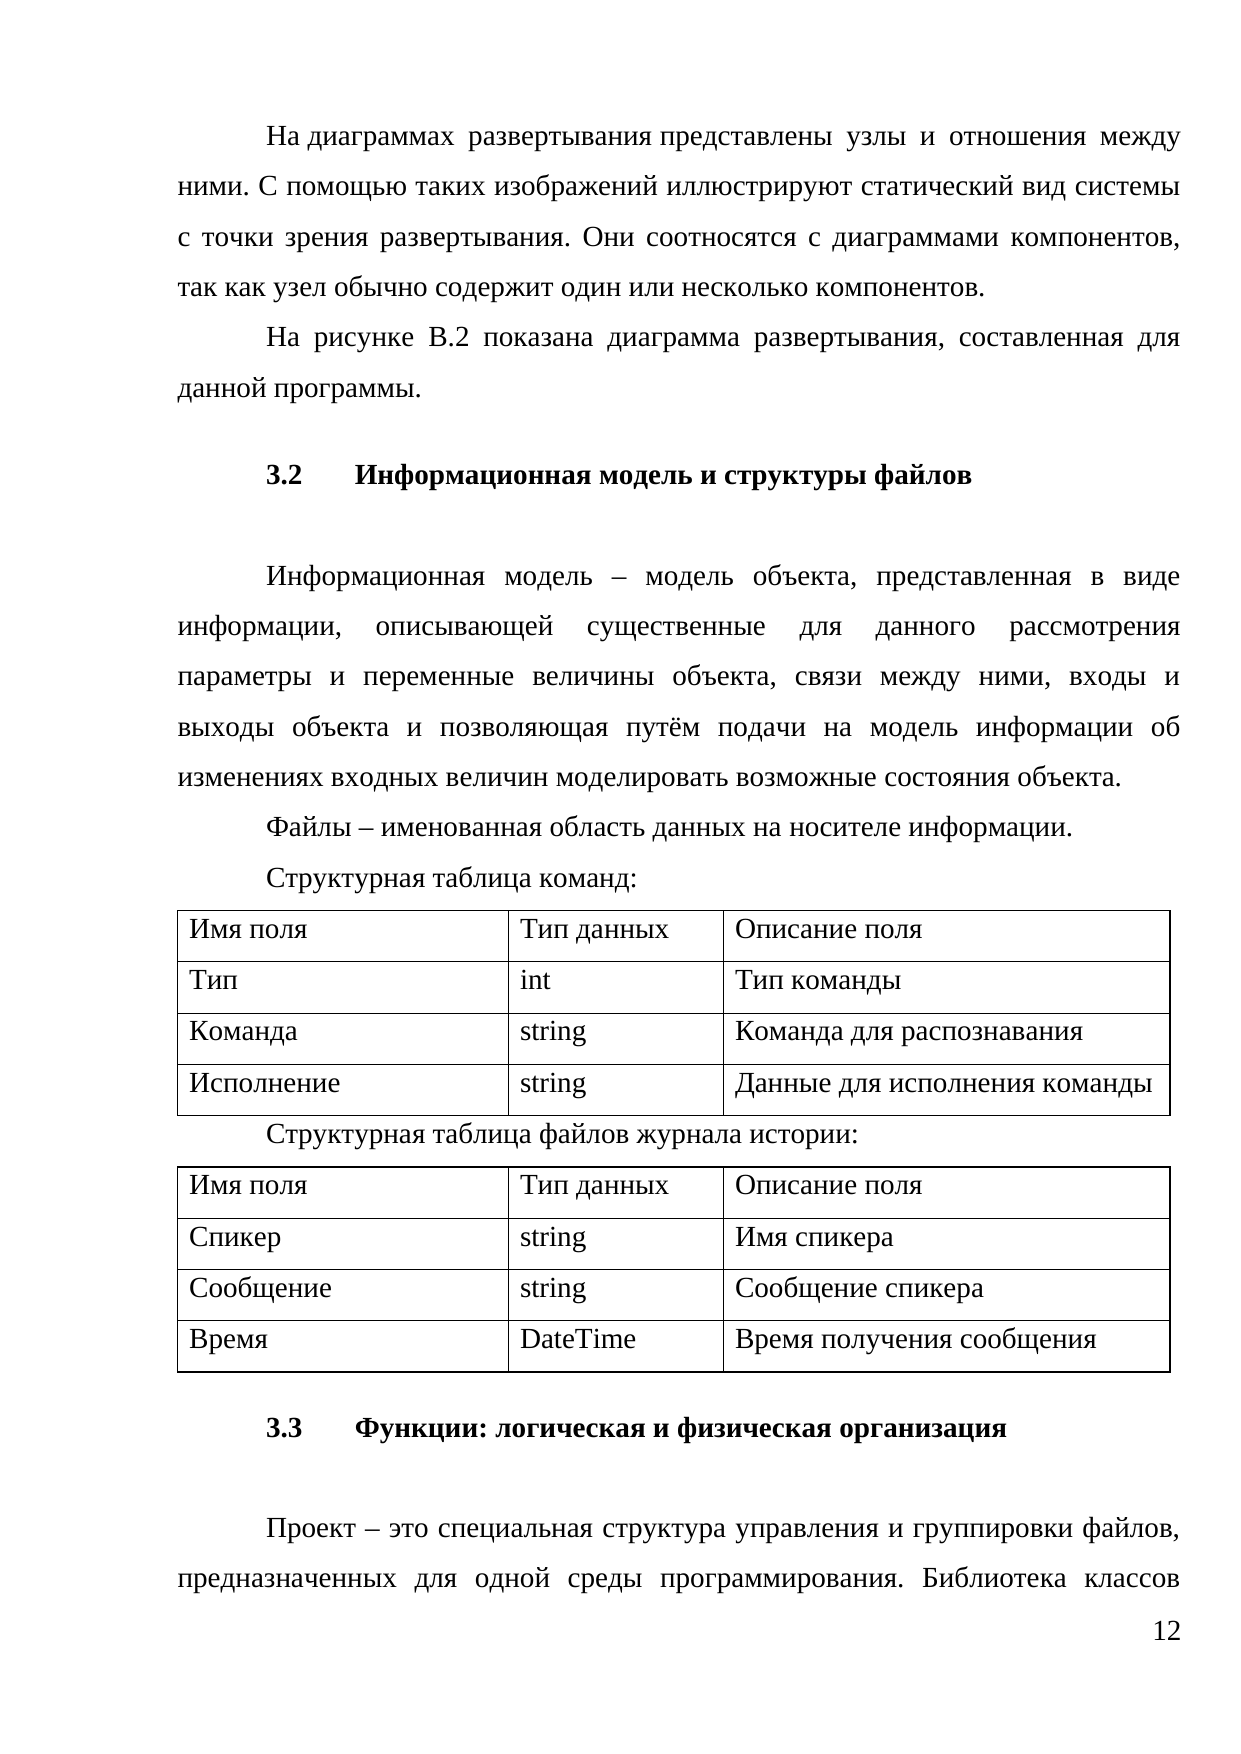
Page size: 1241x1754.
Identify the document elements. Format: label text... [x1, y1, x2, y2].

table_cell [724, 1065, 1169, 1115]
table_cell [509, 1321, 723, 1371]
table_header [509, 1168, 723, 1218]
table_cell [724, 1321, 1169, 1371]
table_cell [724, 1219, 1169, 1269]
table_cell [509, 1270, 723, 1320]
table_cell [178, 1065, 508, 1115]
subtitle 3.3 Функции: логическая и физическая организация [177, 1410, 1181, 1443]
list Информационная модель – модель объекта, представленная в виде информации, описывающей существенные для данного рассмотрения параметры и переменные величины объекта, связи между ними, входы и выходы объекта и позволяющая путём подачи на модель информации об изменениях входных величин моделировать возможные состояния объекта. [177, 558, 1181, 793]
list Структурная таблица файлов журнала истории: [177, 1116, 1181, 1149]
text На рисунке B.2 показана диаграмма развертывания, составленная для данной программы. [177, 319, 1181, 403]
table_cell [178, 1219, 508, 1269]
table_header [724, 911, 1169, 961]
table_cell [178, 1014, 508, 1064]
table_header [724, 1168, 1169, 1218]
list Структурная таблица команд: [177, 860, 1181, 893]
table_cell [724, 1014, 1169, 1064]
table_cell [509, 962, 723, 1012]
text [177, 1510, 1181, 1594]
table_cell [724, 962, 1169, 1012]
text Файлы – именованная область данных на носителе информации. [177, 809, 1181, 843]
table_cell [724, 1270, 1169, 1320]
text На диаграммах развертывания представлены узлы и отношения между ними. С помощью таких изображений иллюстрируют статический вид системы с точки зрения развертывания. Они соотносятся с диаграммами компонентов, так как узел обычно содержит один или несколько компонентов. [177, 118, 1181, 303]
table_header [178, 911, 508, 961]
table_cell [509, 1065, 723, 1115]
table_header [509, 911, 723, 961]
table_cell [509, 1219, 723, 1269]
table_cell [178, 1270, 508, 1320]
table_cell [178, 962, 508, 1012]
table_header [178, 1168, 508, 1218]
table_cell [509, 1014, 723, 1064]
subtitle 3.2 Информационная модель и структуры файлов [177, 457, 1181, 491]
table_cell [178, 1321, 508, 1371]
